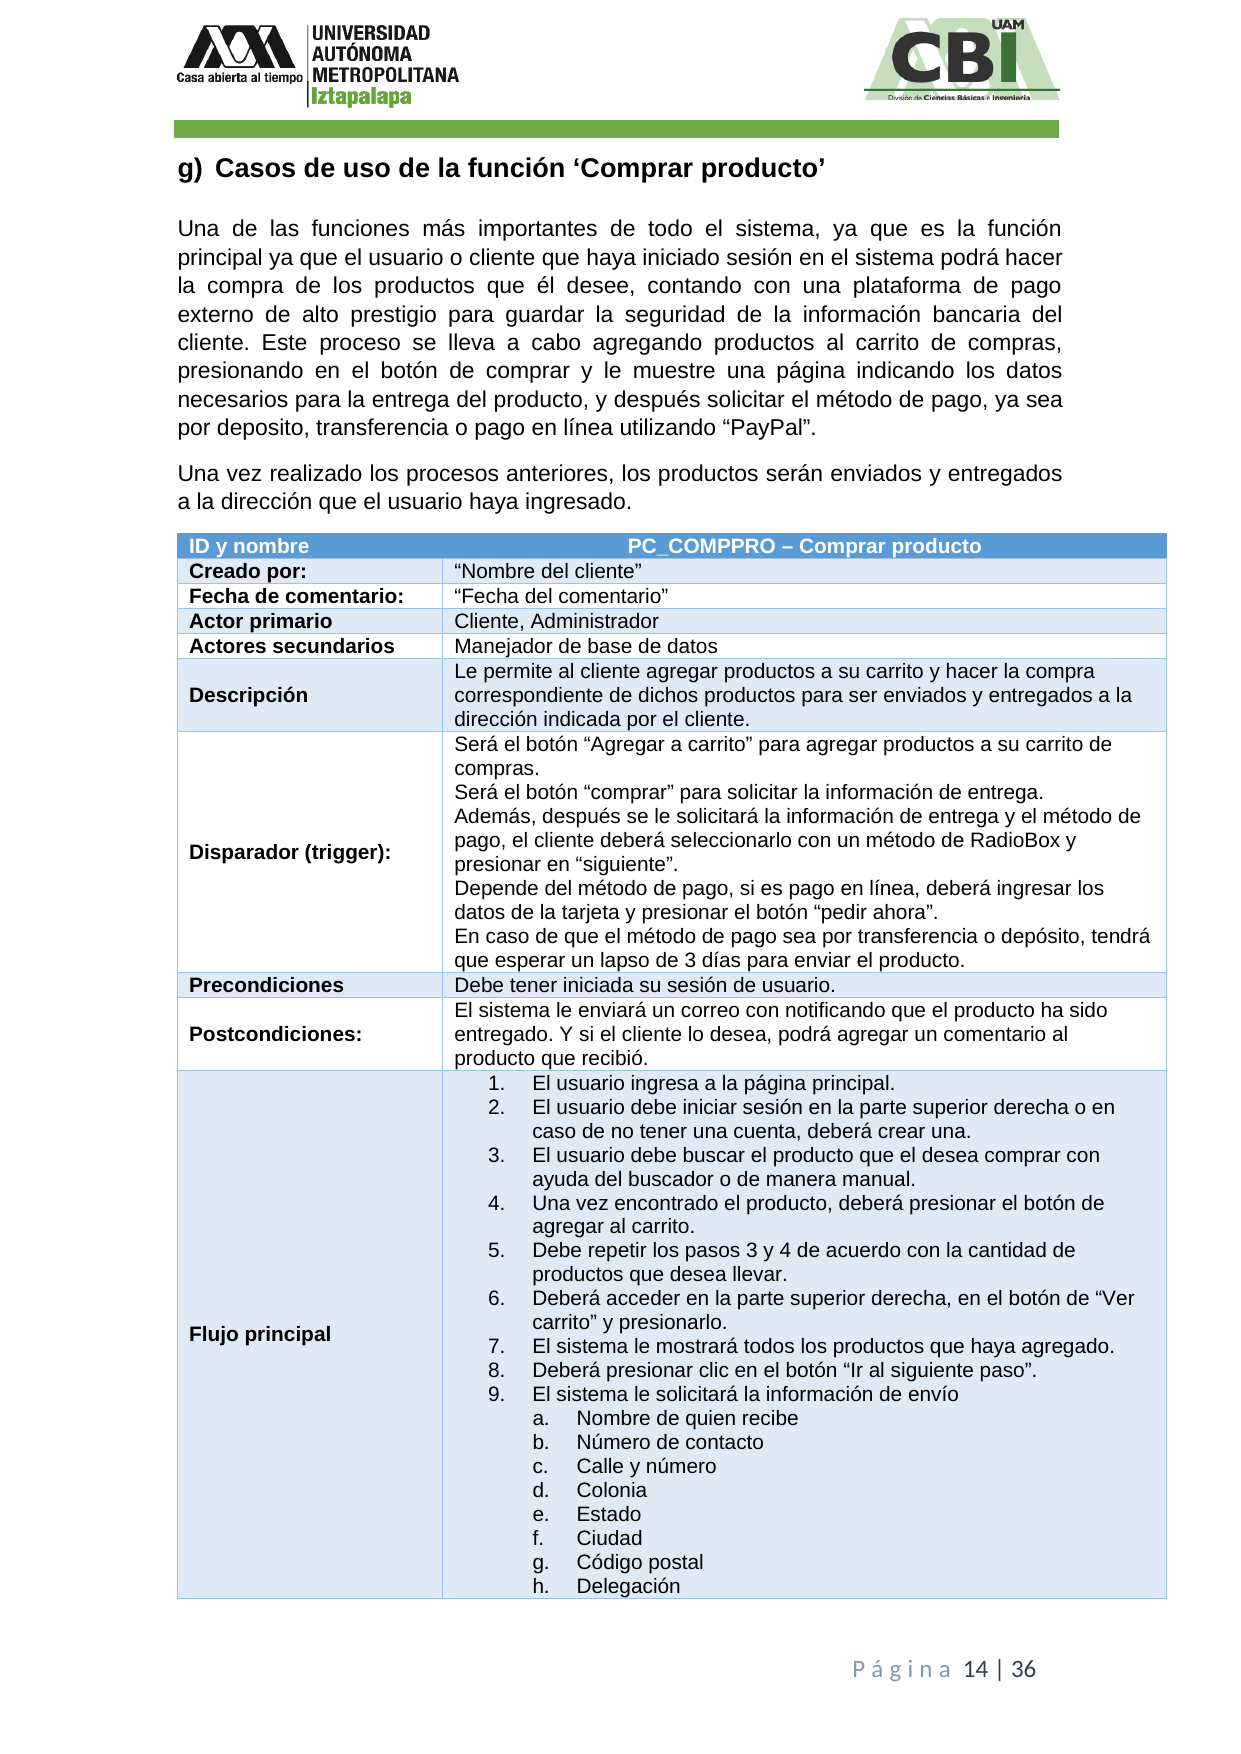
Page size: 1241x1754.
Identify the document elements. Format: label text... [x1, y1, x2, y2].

text Una de las funciones más importantes de todo el sistema, ya que es la función principal ya que el usuario o cliente que haya iniciado sesión en el sistema podrá hacer la compra de los productos que él desee, contando con una plataforma de pago externo de alto prestigio para guardar la seguridad de la información bancaria del cliente. Este proceso se lleva a cabo agregando productos al carrito de compras, presionando en el botón de comprar y le muestre una página indicando los datos necesarios para la entrega del producto, y después solicitar el método de pago, ya sea por deposito, transferencia o pago en línea utilizando “PayPal”. [177, 215, 1063, 441]
table_cell Le permite al cliente agregar productos a su carrito y hacer la compra correspondiente de dichos productos para ser enviados y entregados a la dirección indicada por el cliente. [443, 659, 1166, 731]
picture [863, 18, 1060, 100]
table_cell Actor primario [178, 609, 442, 633]
table_cell “Fecha del comentario” [443, 584, 1166, 608]
table_cell Manejador de base de datos [443, 634, 1166, 658]
table_cell Flujo principal [178, 1071, 442, 1598]
subtitle Casos de uso de la función ‘Comprar producto’ [177, 152, 1063, 183]
table_cell Descripción [178, 659, 442, 731]
table_cell Cliente, Administrador [443, 609, 1166, 633]
table_cell Creado por: [178, 559, 442, 583]
table_cell El usuario ingresa a la página principal. El usuario debe iniciar sesión en la parte superior derecha o en caso de no tener una cuenta, deberá crear una. El usuario debe buscar el producto que el desea comprar con ayuda del buscador o de manera manual. Una vez encontrado el producto, deberá presionar el botón de agregar al carrito. Debe repetir los pasos 3 y 4 de acuerdo con la cantidad de productos que desea llevar. Deberá acceder en la parte superior derecha, en el botón de “Ver carrito” y presionarlo. El sistema le mostrará todos los productos que haya agregado. Deberá presionar clic en el botón “Ir al siguiente paso”. El sistema le solicitará la información de envío Nombre de quien recibe Número de contacto Calle y número Colonia Estado Ciudad Código postal Delegación [443, 1071, 1166, 1598]
table_cell El sistema le enviará un correo con notificando que el producto ha sido entregado. Y si el cliente lo desea, podrá agregar un comentario al producto que recibió. [443, 998, 1166, 1069]
table_header PC_COMPPRO – Comprar producto [443, 534, 1166, 558]
table_cell Fecha de comentario: [178, 584, 442, 608]
table_cell Postcondiciones: [178, 998, 442, 1069]
table_cell Disparador (trigger): [178, 732, 442, 972]
table_cell Actores secundarios [178, 634, 442, 658]
table_cell Precondiciones [178, 973, 442, 997]
table_cell Debe tener iniciada su sesión de usuario. [443, 973, 1166, 997]
table_cell “Nombre del cliente” [443, 559, 1166, 583]
table_cell Será el botón “Agregar a carrito” para agregar productos a su carrito de compras. Será el botón “comprar” para solicitar la información de entrega. Además, después se le solicitará la información de entrega y el método de pago, el cliente deberá seleccionarlo con un método de RadioBox y presionar en “siguiente”. Depende del método de pago, si es pago en línea, deberá ingresar los datos de la tarjeta y presionar el botón “pedir ahora”. En caso de que el método de pago sea por transferencia o depósito, tendrá que esperar un lapso de 3 días para enviar el producto. [443, 732, 1166, 972]
table_header ID y nombre [178, 534, 442, 558]
picture [177, 25, 459, 109]
text Una vez realizado los procesos anteriores, los productos serán enviados y entregados a la dirección que el usuario haya ingresado. [177, 459, 1063, 514]
